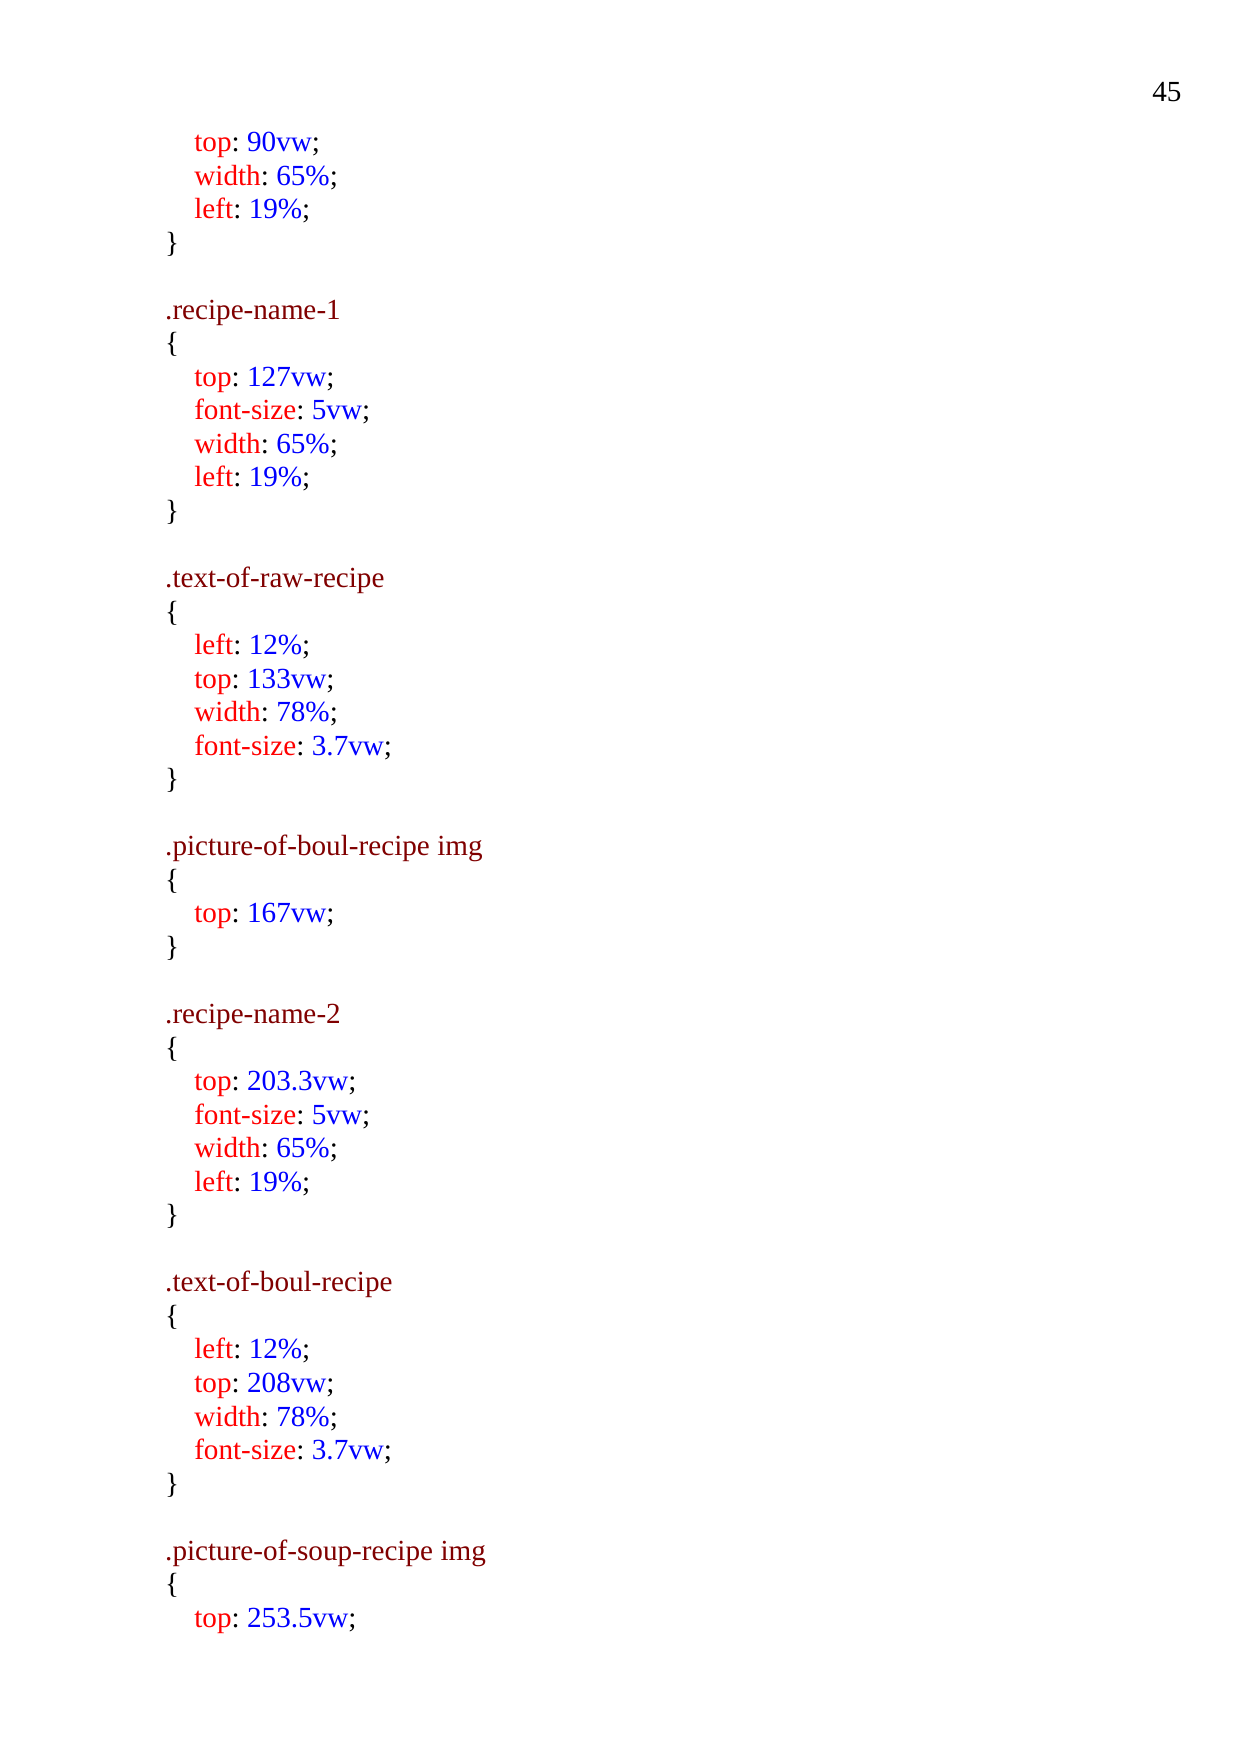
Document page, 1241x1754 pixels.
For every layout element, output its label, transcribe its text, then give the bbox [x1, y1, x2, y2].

text { [136, 862, 1181, 896]
text } [136, 761, 1181, 795]
text left: 19%; [136, 1164, 1181, 1197]
text top: 253.5vw; [136, 1600, 1181, 1633]
text { [136, 594, 1181, 627]
text } [136, 1197, 1181, 1231]
text .recipe-name-1 [136, 292, 1181, 325]
text { [136, 1566, 1181, 1600]
text left: 12%; [136, 627, 1181, 661]
text .picture-of-soup-recipe img [136, 1533, 1181, 1566]
text width: 65%; [136, 1130, 1181, 1164]
text font-size: 5vw; [136, 392, 1181, 426]
text } [136, 493, 1181, 527]
text top: 203.3vw; [136, 1063, 1181, 1097]
text { [136, 1030, 1181, 1063]
text top: 127vw; [136, 359, 1181, 392]
text } [136, 1466, 1181, 1499]
text top: 90vw; [136, 124, 1181, 158]
text left: 19%; [136, 459, 1181, 493]
text width: 65%; [136, 426, 1181, 459]
text left: 19%; [136, 191, 1181, 225]
text .picture-of-boul-recipe img [136, 828, 1181, 862]
text top: 133vw; [136, 661, 1181, 694]
text left: 12%; [136, 1332, 1181, 1365]
text .text-of-boul-recipe [136, 1264, 1181, 1298]
text .text-of-raw-recipe [136, 560, 1181, 594]
text font-size: 3.7vw; [136, 1432, 1181, 1466]
text { [136, 325, 1181, 359]
text font-size: 5vw; [136, 1097, 1181, 1130]
text width: 78%; [136, 1399, 1181, 1432]
text } [136, 929, 1181, 963]
text font-size: 3.7vw; [136, 728, 1181, 761]
text } [136, 225, 1181, 258]
text width: 65%; [136, 158, 1181, 191]
text .recipe-name-2 [136, 996, 1181, 1030]
text top: 167vw; [136, 896, 1181, 929]
text top: 208vw; [136, 1365, 1181, 1399]
text width: 78%; [136, 694, 1181, 728]
text { [136, 1298, 1181, 1332]
